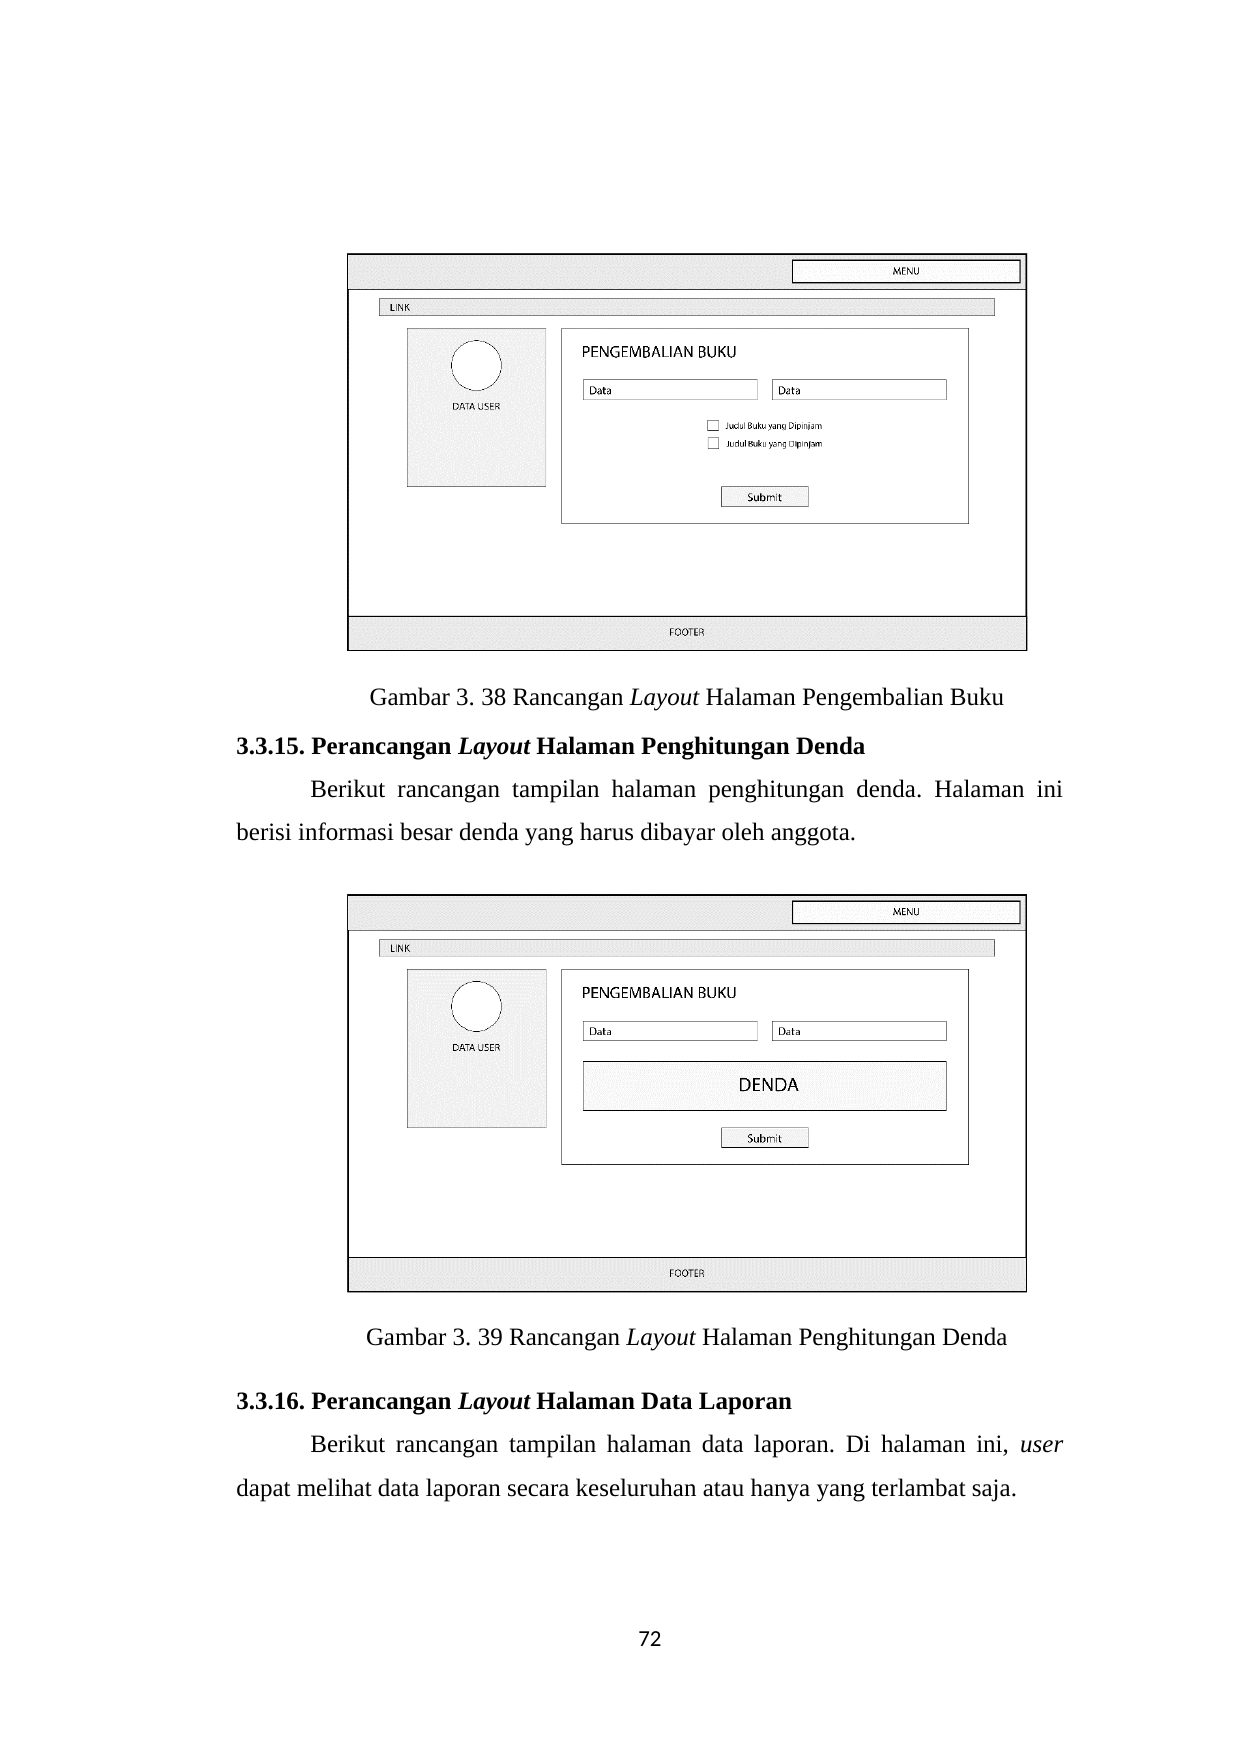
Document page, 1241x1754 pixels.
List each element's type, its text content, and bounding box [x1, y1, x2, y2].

subtitle Perancangan Layout Halaman Data Laporan [236, 1386, 1063, 1415]
text Gambar 3. 39 Rancangan Layout Halaman Penghitungan Denda [236, 1322, 1063, 1351]
list Berikut rancangan tampilan halaman data laporan. Di halaman ini, user dapat melihat data laporan secara keseluruhan atau hanya yang terlambat saja. [236, 1429, 1063, 1501]
text Gambar 3. 38 Rancangan Layout Halaman Pengembalian Buku [236, 682, 1063, 710]
subtitle Perancangan Layout Halaman Penghitungan Denda [236, 731, 1063, 760]
text Berikut rancangan tampilan halaman penghitungan denda. Halaman ini berisi informasi besar denda yang harus dibayar oleh anggota. [236, 774, 1063, 846]
picture [332, 236, 1041, 665]
picture [332, 877, 1041, 1306]
